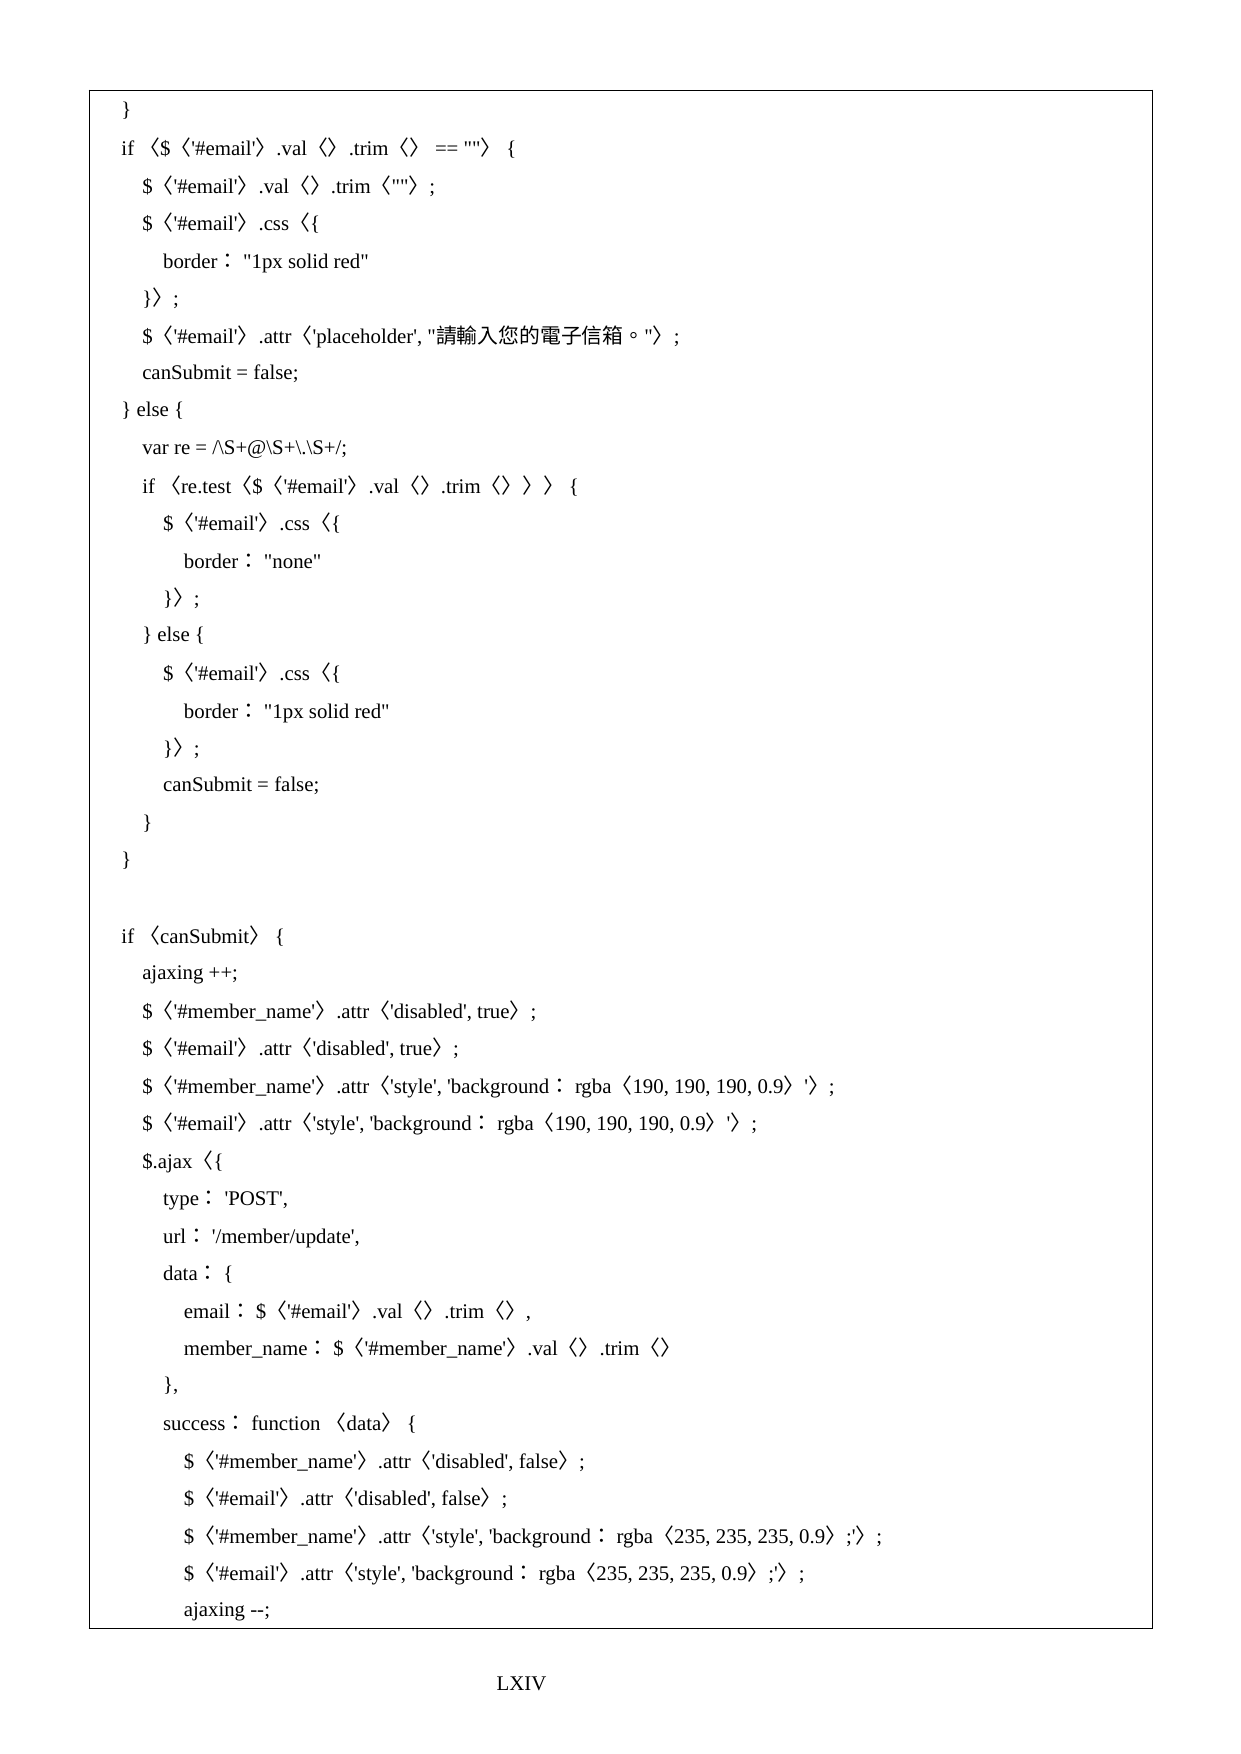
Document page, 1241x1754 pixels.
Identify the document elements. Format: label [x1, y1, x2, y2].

table_cell [90, 91, 1152, 1628]
